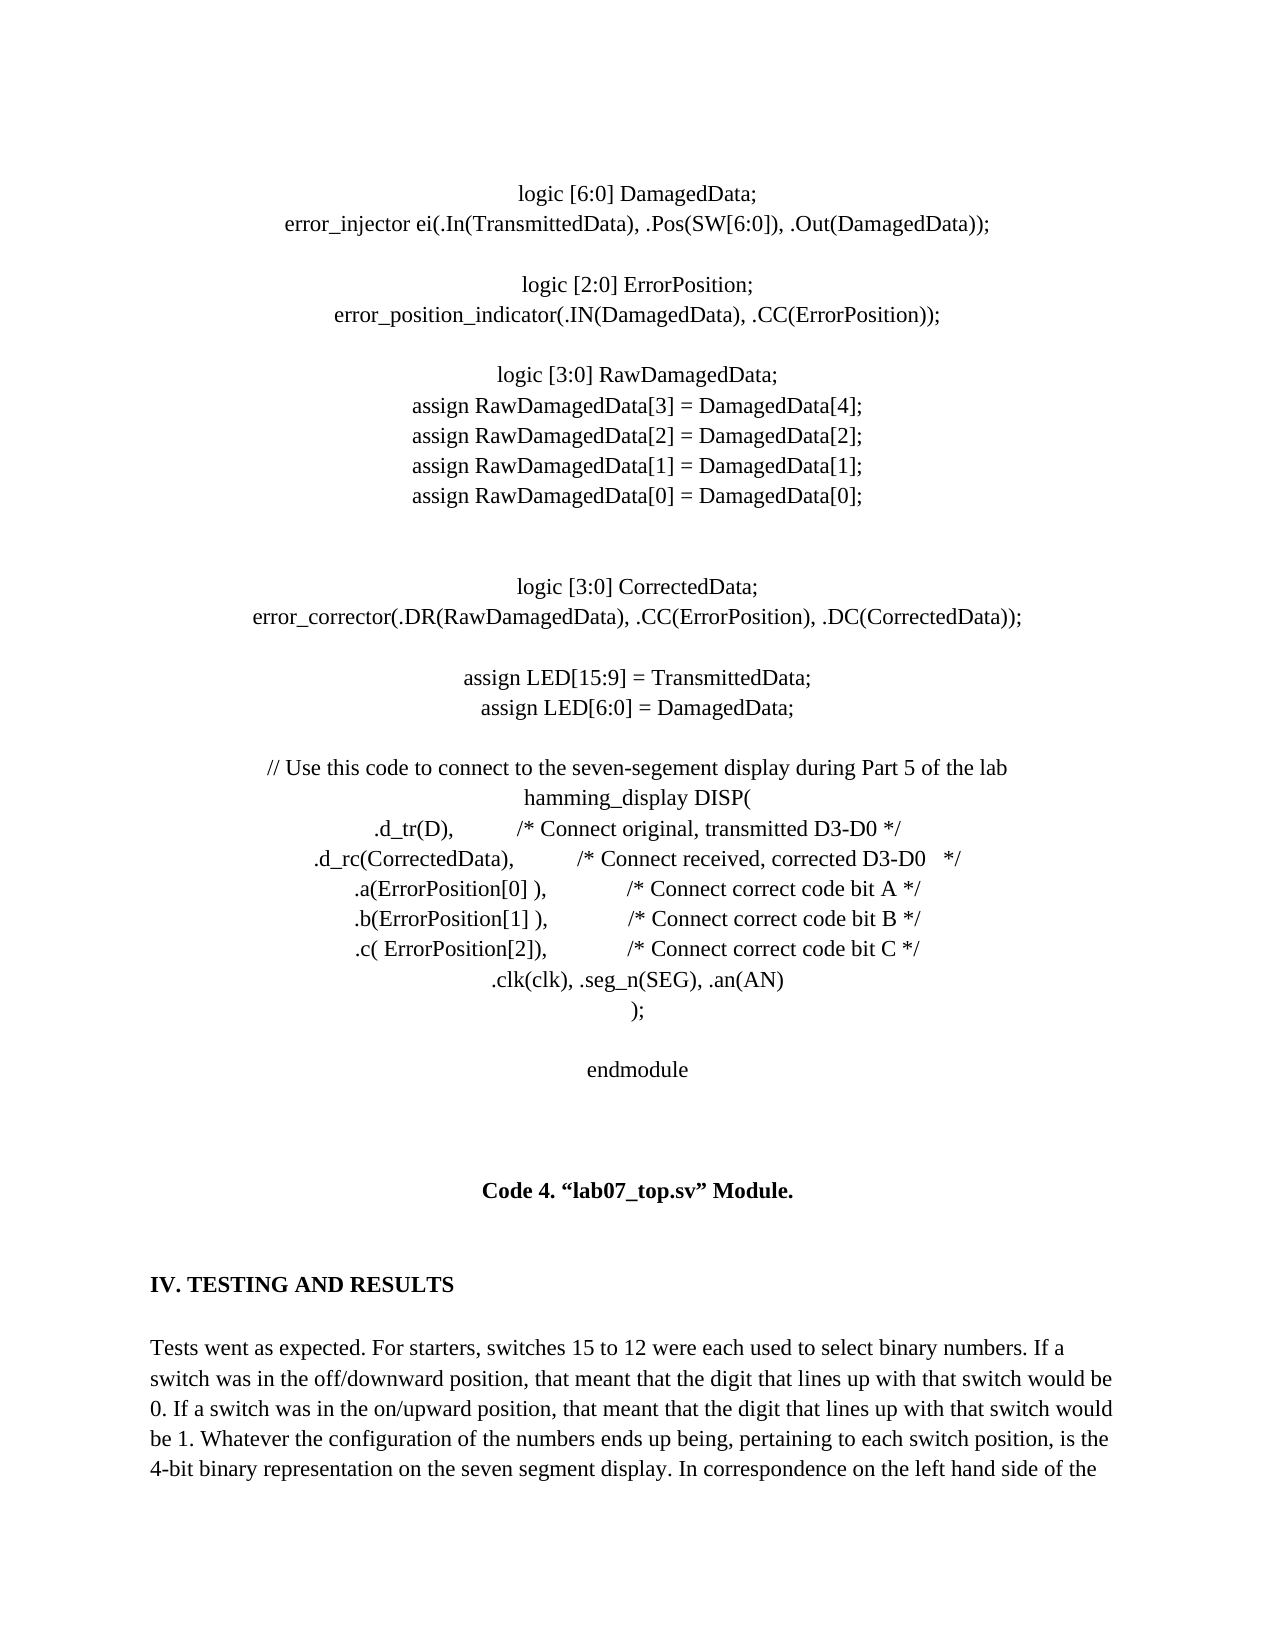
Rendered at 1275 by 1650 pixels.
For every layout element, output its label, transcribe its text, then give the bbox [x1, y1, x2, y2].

text assign RawDamagedData[1] = DamagedData[1]; [150, 452, 1125, 478]
text // Use this code to connect to the seven-segement display during Part 5 of the lab [150, 754, 1125, 781]
text logic [2:0] ErrorPosition; [150, 271, 1125, 297]
text hamming_display DISP( [150, 784, 1125, 811]
text logic [3:0] RawDamagedData; [150, 361, 1125, 388]
text endmodule [150, 1056, 1125, 1083]
subtitle IV. TESTING AND RESULTS [150, 1271, 1125, 1297]
text assign RawDamagedData[2] = DamagedData[2]; [150, 422, 1125, 448]
text .a(ErrorPosition[0] ), /* Connect correct code bit A */ [150, 875, 1125, 901]
text ); [150, 996, 1125, 1022]
text assign RawDamagedData[0] = DamagedData[0]; [150, 482, 1125, 509]
text logic [6:0] DamagedData; [150, 180, 1125, 207]
text .b(ErrorPosition[1] ), /* Connect correct code bit B */ [150, 905, 1125, 932]
text assign LED[6:0] = DamagedData; [150, 694, 1125, 720]
text .clk(clk), .seg_n(SEG), .an(AN) [150, 966, 1125, 992]
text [150, 1334, 1125, 1482]
text .d_tr(D), /* Connect original, transmitted D3-D0 */ [150, 814, 1125, 841]
text .d_rc(CorrectedData), /* Connect received, corrected D3-D0 */ [150, 845, 1125, 871]
text error_injector ei(.In(TransmittedData), .Pos(SW[6:0]), .Out(DamagedData)); [150, 210, 1125, 237]
text assign LED[15:9] = TransmittedData; [150, 663, 1125, 690]
text logic [3:0] CorrectedData; [150, 573, 1125, 599]
text error_corrector(.DR(RawDamagedData), .CC(ErrorPosition), .DC(CorrectedData)); [150, 603, 1125, 629]
text error_position_indicator(.IN(DamagedData), .CC(ErrorPosition)); [150, 301, 1125, 327]
text Code 4. “lab07_top.sv” Module. [150, 1177, 1125, 1203]
text .c( ErrorPosition[2]), /* Connect correct code bit C */ [150, 935, 1125, 962]
text assign RawDamagedData[3] = DamagedData[4]; [150, 392, 1125, 418]
